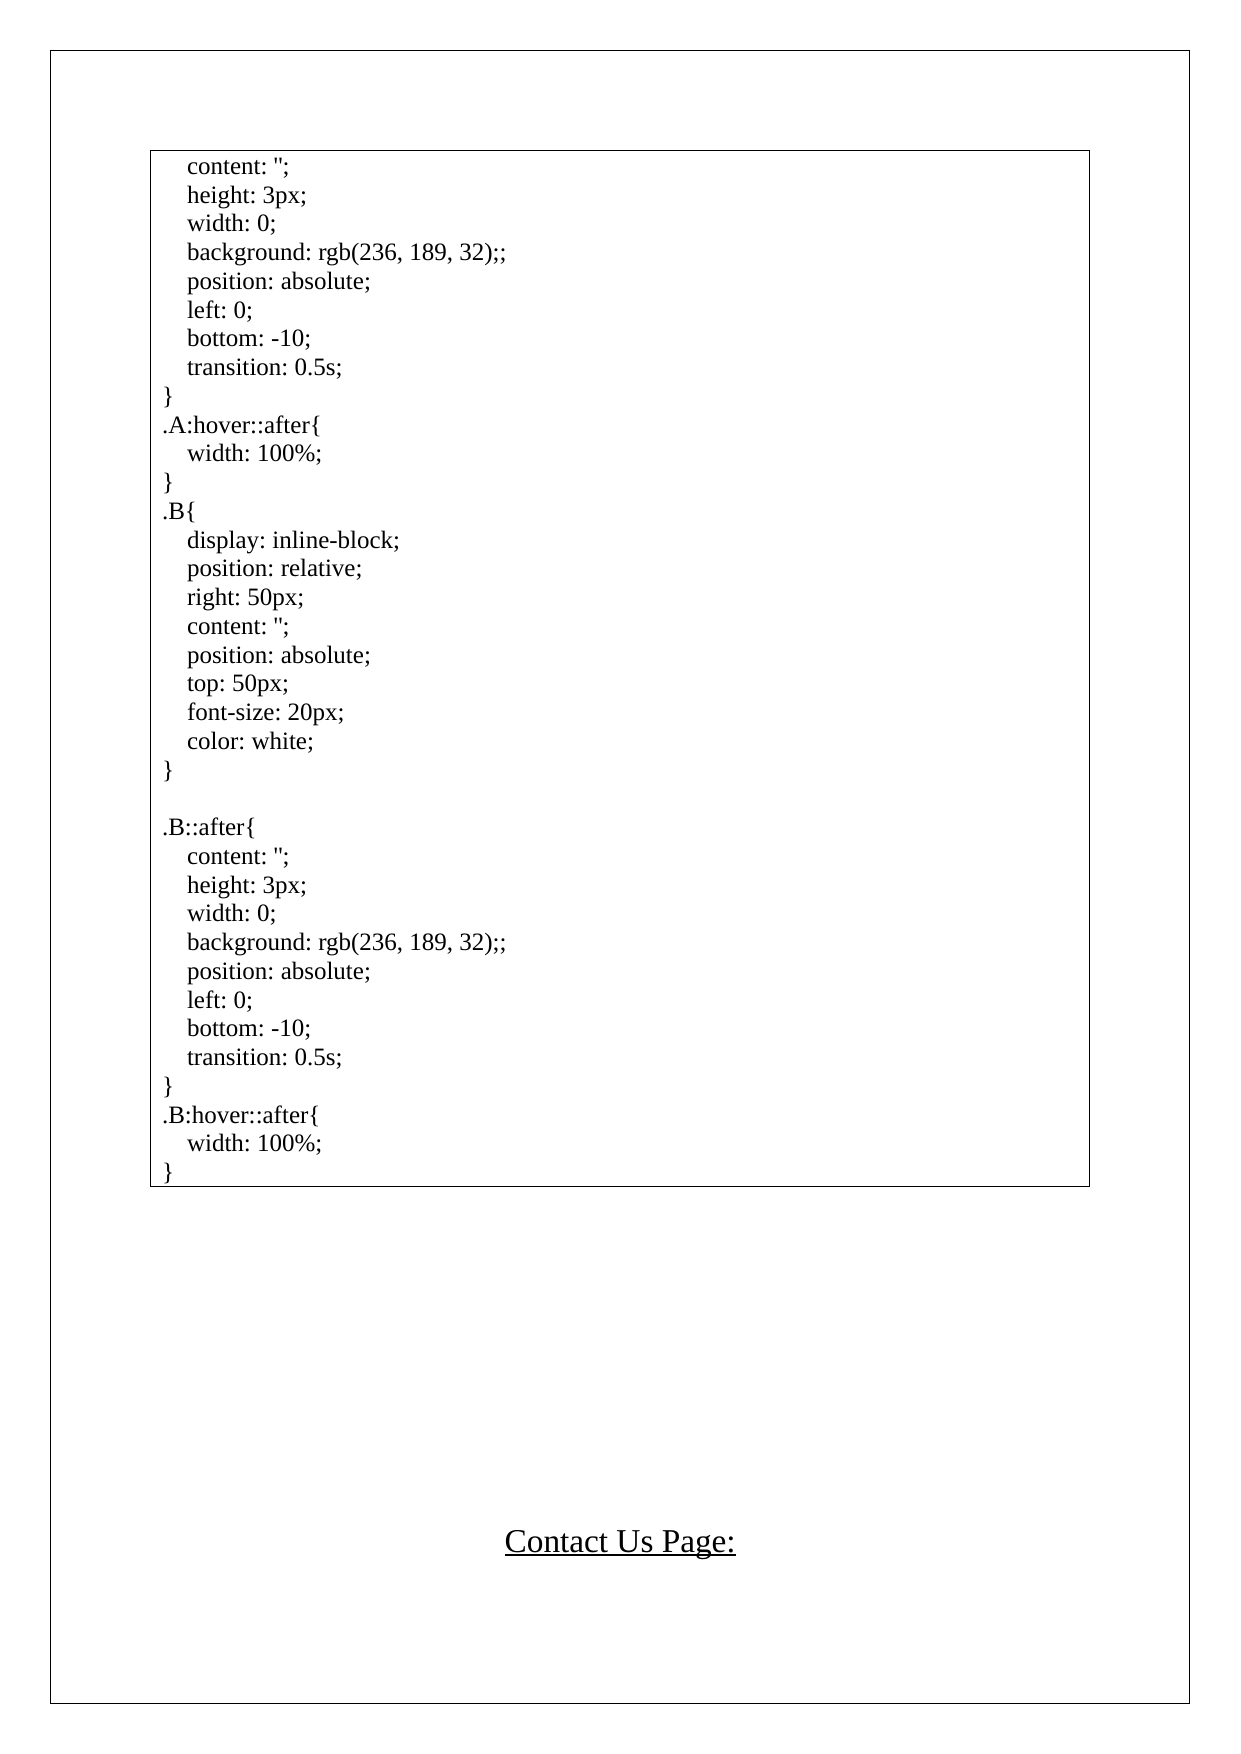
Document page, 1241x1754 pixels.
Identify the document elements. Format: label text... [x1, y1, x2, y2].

text Contact Us Page: [150, 1521, 1090, 1559]
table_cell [151, 151, 1089, 1186]
